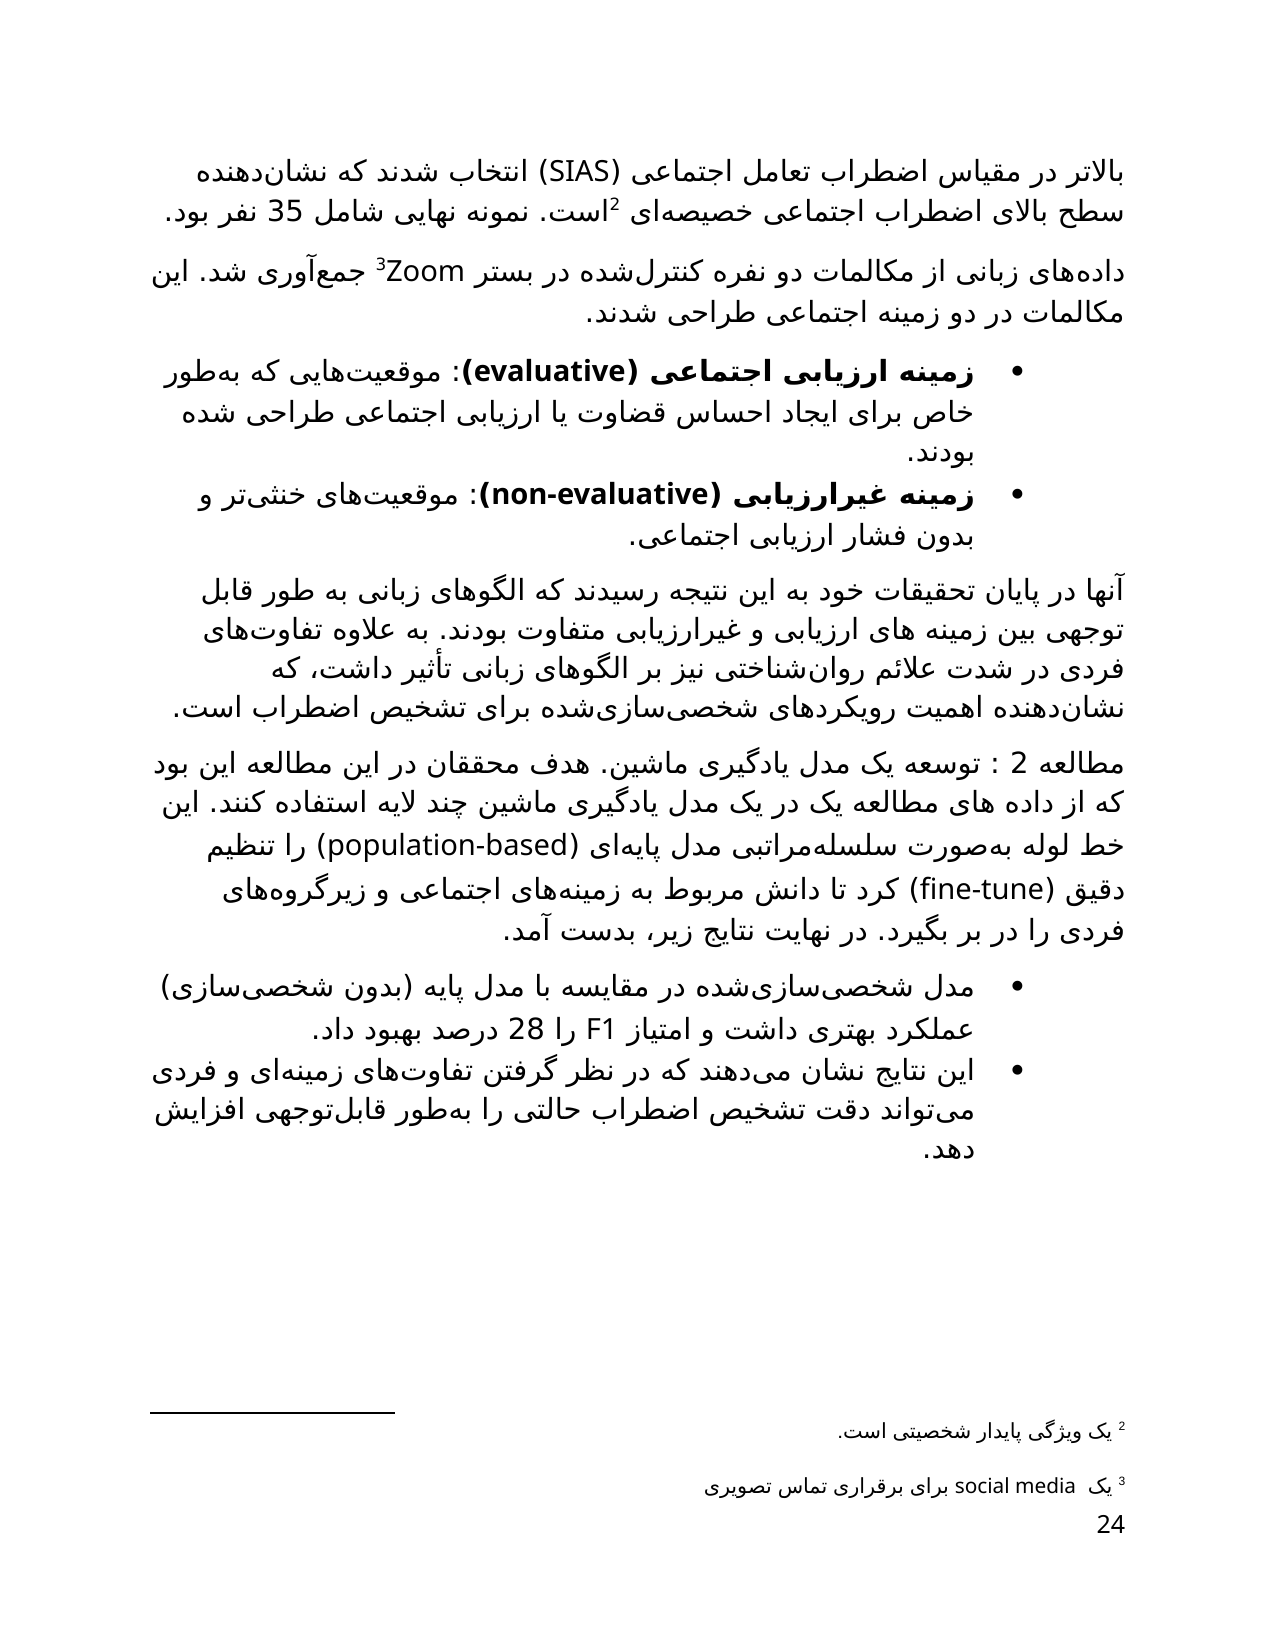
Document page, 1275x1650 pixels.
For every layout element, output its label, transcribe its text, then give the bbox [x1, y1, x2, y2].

list زمینه غیرارزیابی (non-evaluative): موقعیت‌های خنثی‌تر و بدون فشار ارزیابی اجتماعی. [150, 473, 1012, 552]
list زمینه ارزیابی اجتماعی (evaluative): موقعیت‌هایی که به‌طور خاص برای ایجاد احساس قضاوت یا ارزیابی اجتماعی طراحی شده بودند. [150, 351, 1012, 468]
text داده‌های زبانی از مکالمات دو نفره کنترل‌شده در بستر Zoom جمع‌آوری شد. این مکالمات در دو زمینه اجتماعی طراحی شدند. [150, 250, 1125, 329]
text آنها در پایان تحقیقات خود به این نتیجه رسیدند که الگوهای زبانی به طور قابل توجهی بین زمینه های ارزیابی و غیرارزیابی متفاوت بودند. به علاوه تفاوت‌های فردی در شدت علائم روان‌شناختی نیز بر الگوهای زبانی تأثیر داشت، که نشان‌دهنده اهمیت رویکردهای شخصی‌سازی‌شده برای تشخیص اضطراب است. [150, 573, 1125, 724]
list این نتایج نشان می‌دهند که در نظر گرفتن تفاوت‌های زمینه‌ای و فردی می‌تواند دقت تشخیص اضطراب حالتی را به‌طور قابل‌توجهی افزایش دهد. [150, 1053, 1012, 1165]
text مطالعه 2 : توسعه یک مدل یادگیری ماشین. هدف محققان در این مطالعه این بود که از داده های مطالعه یک در یک مدل یادگیری ماشین چند لایه استفاده کنند. این خط لوله به‌صورت سلسله‌مراتبی مدل پایه‌ای (population-based) را تنظیم دقیق (fine-tune) کرد تا دانش مربوط به زمینه‌های اجتماعی و زیرگروه‌های فردی را در بر بگیرد. در نهایت نتایج زیر، بدست آمد. [150, 746, 1125, 947]
list مدل شخصی‌سازی‌شده در مقایسه با مدل پایه (بدون شخصی‌سازی) عملکرد بهتری داشت و امتیاز F1 را 28 درصد بهبود داد. [150, 969, 1012, 1048]
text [150, 150, 1125, 229]
